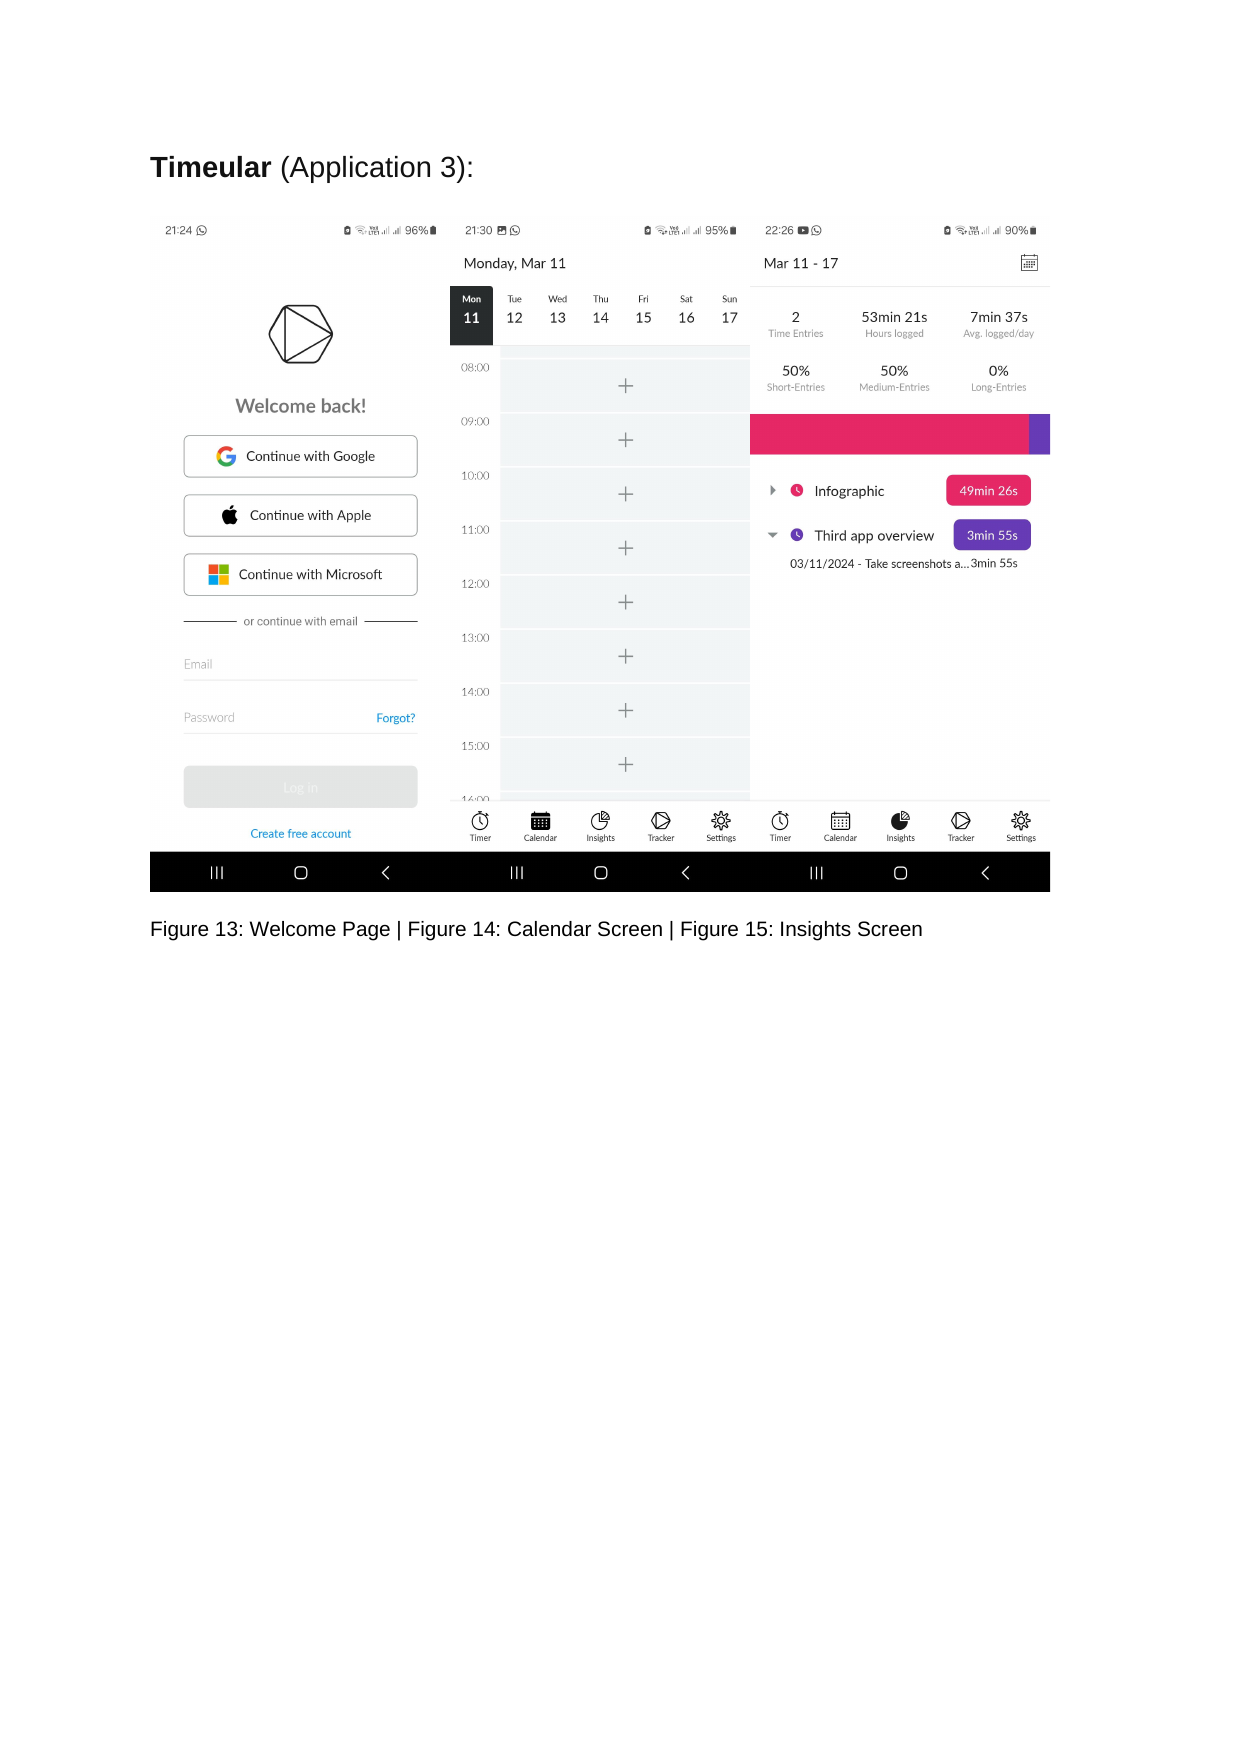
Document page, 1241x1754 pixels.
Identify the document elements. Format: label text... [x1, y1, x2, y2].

picture [150, 216, 1050, 892]
text Figure 13: Welcome Page | Figure 14: Calendar Screen | Figure 15: Insights Screen [150, 917, 1090, 941]
subtitle Timeular (Application 3): [150, 150, 1090, 183]
